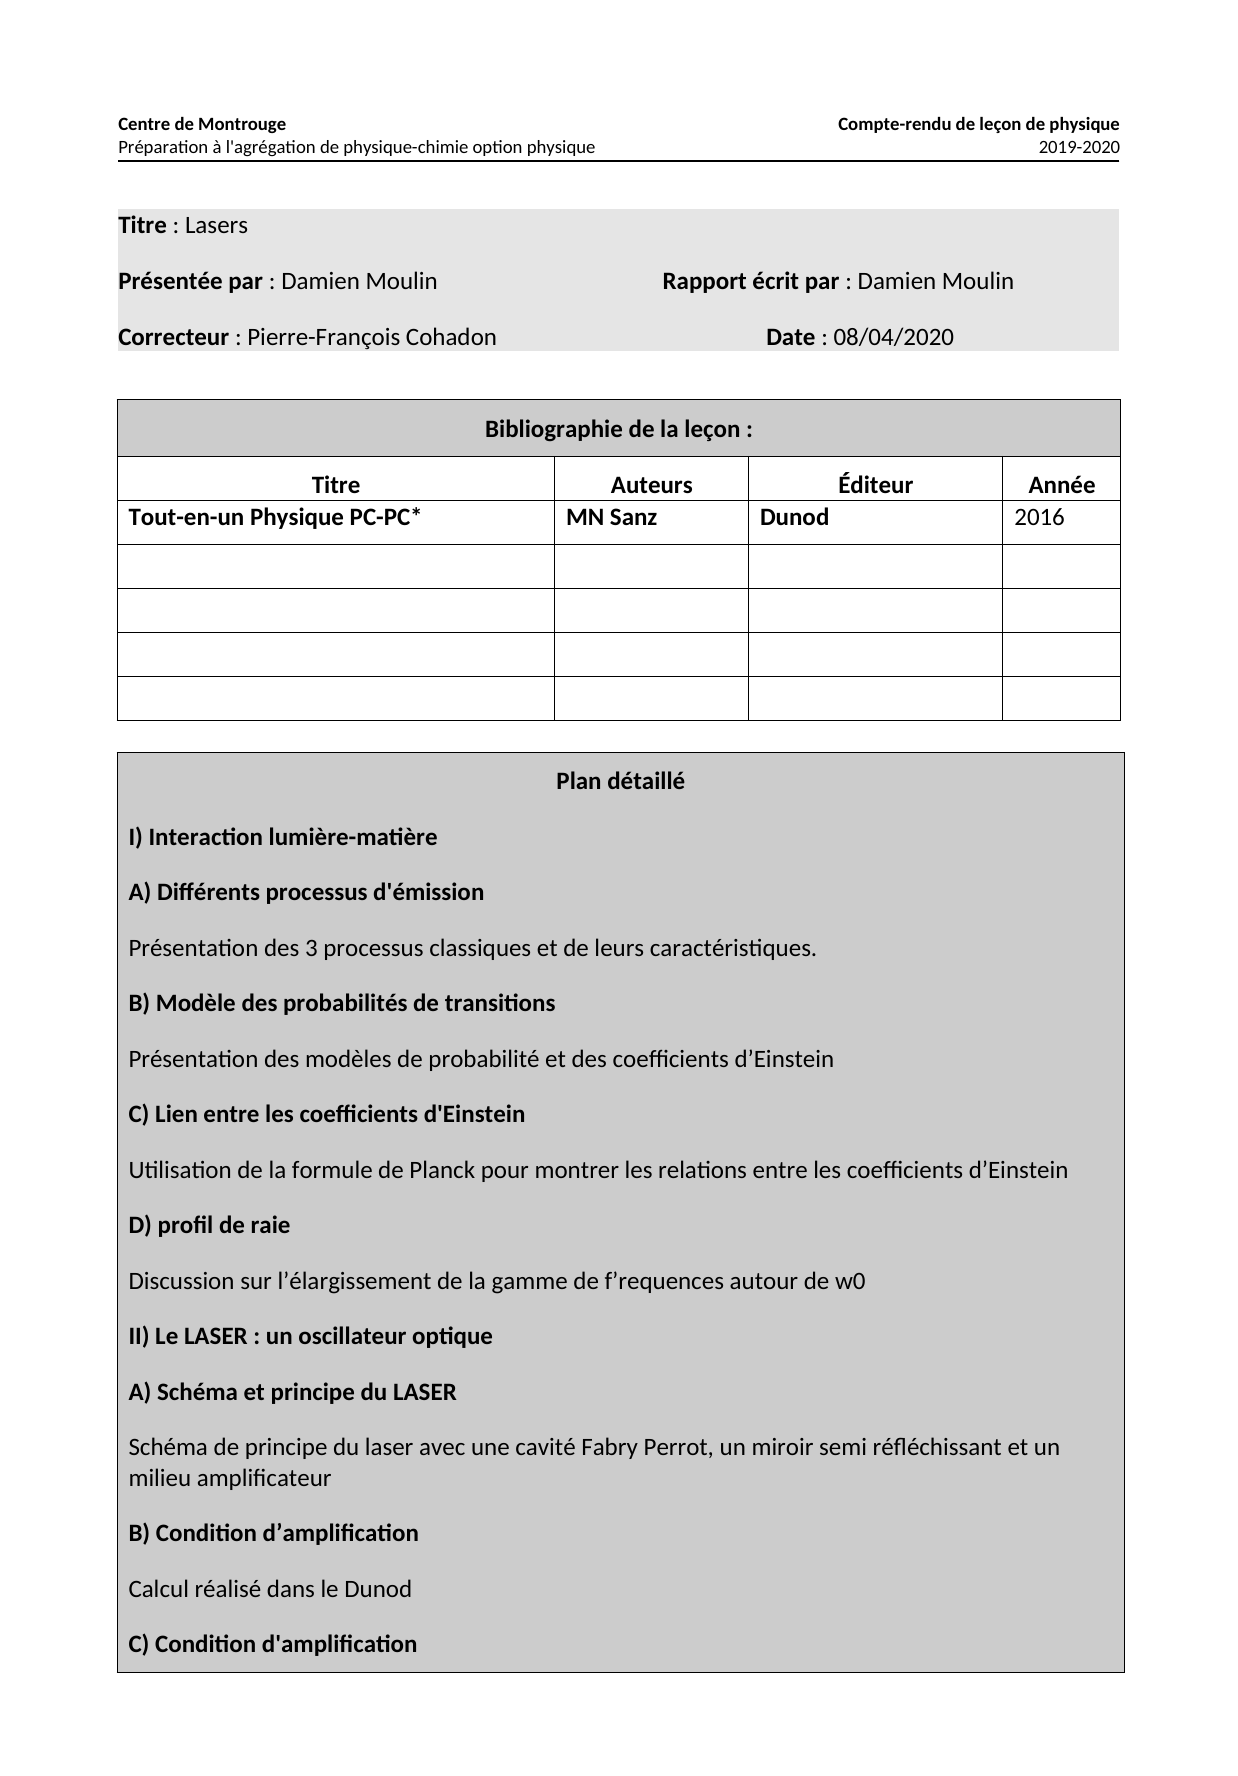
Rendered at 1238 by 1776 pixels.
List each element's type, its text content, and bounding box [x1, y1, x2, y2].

table_cell [555, 633, 748, 676]
table_cell Tout-en-un Physique PC-PC* [118, 501, 554, 544]
table_cell [1003, 545, 1120, 588]
table_cell [555, 677, 748, 720]
table_cell [555, 589, 748, 632]
table_cell Année [1003, 457, 1120, 500]
table_cell [118, 677, 554, 720]
table_cell [555, 545, 748, 588]
table_cell [749, 589, 1002, 632]
table_cell [118, 589, 554, 632]
table_cell [118, 545, 554, 588]
table_cell Titre [118, 457, 554, 500]
table_cell Auteurs [555, 457, 748, 500]
table_cell [1003, 633, 1120, 676]
table_cell 2016 [1003, 501, 1120, 544]
table_cell MN Sanz [555, 501, 748, 544]
table_cell [749, 545, 1002, 588]
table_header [118, 753, 1124, 1672]
table_cell Dunod [749, 501, 1002, 544]
table_cell [749, 677, 1002, 720]
text Correcteur : Pierre-François Cohadon Date : 08/04/2020 [118, 321, 1119, 351]
table_cell [1003, 677, 1120, 720]
table_cell [749, 633, 1002, 676]
table_cell [1003, 589, 1120, 632]
table_header Bibliographie de la leçon : [118, 400, 1120, 456]
text Présentée par : Damien Moulin Rapport écrit par : Damien Moulin [118, 265, 1119, 296]
table_cell Éditeur [749, 457, 1002, 500]
table_cell [118, 633, 554, 676]
text Titre : Lasers [118, 209, 1119, 240]
